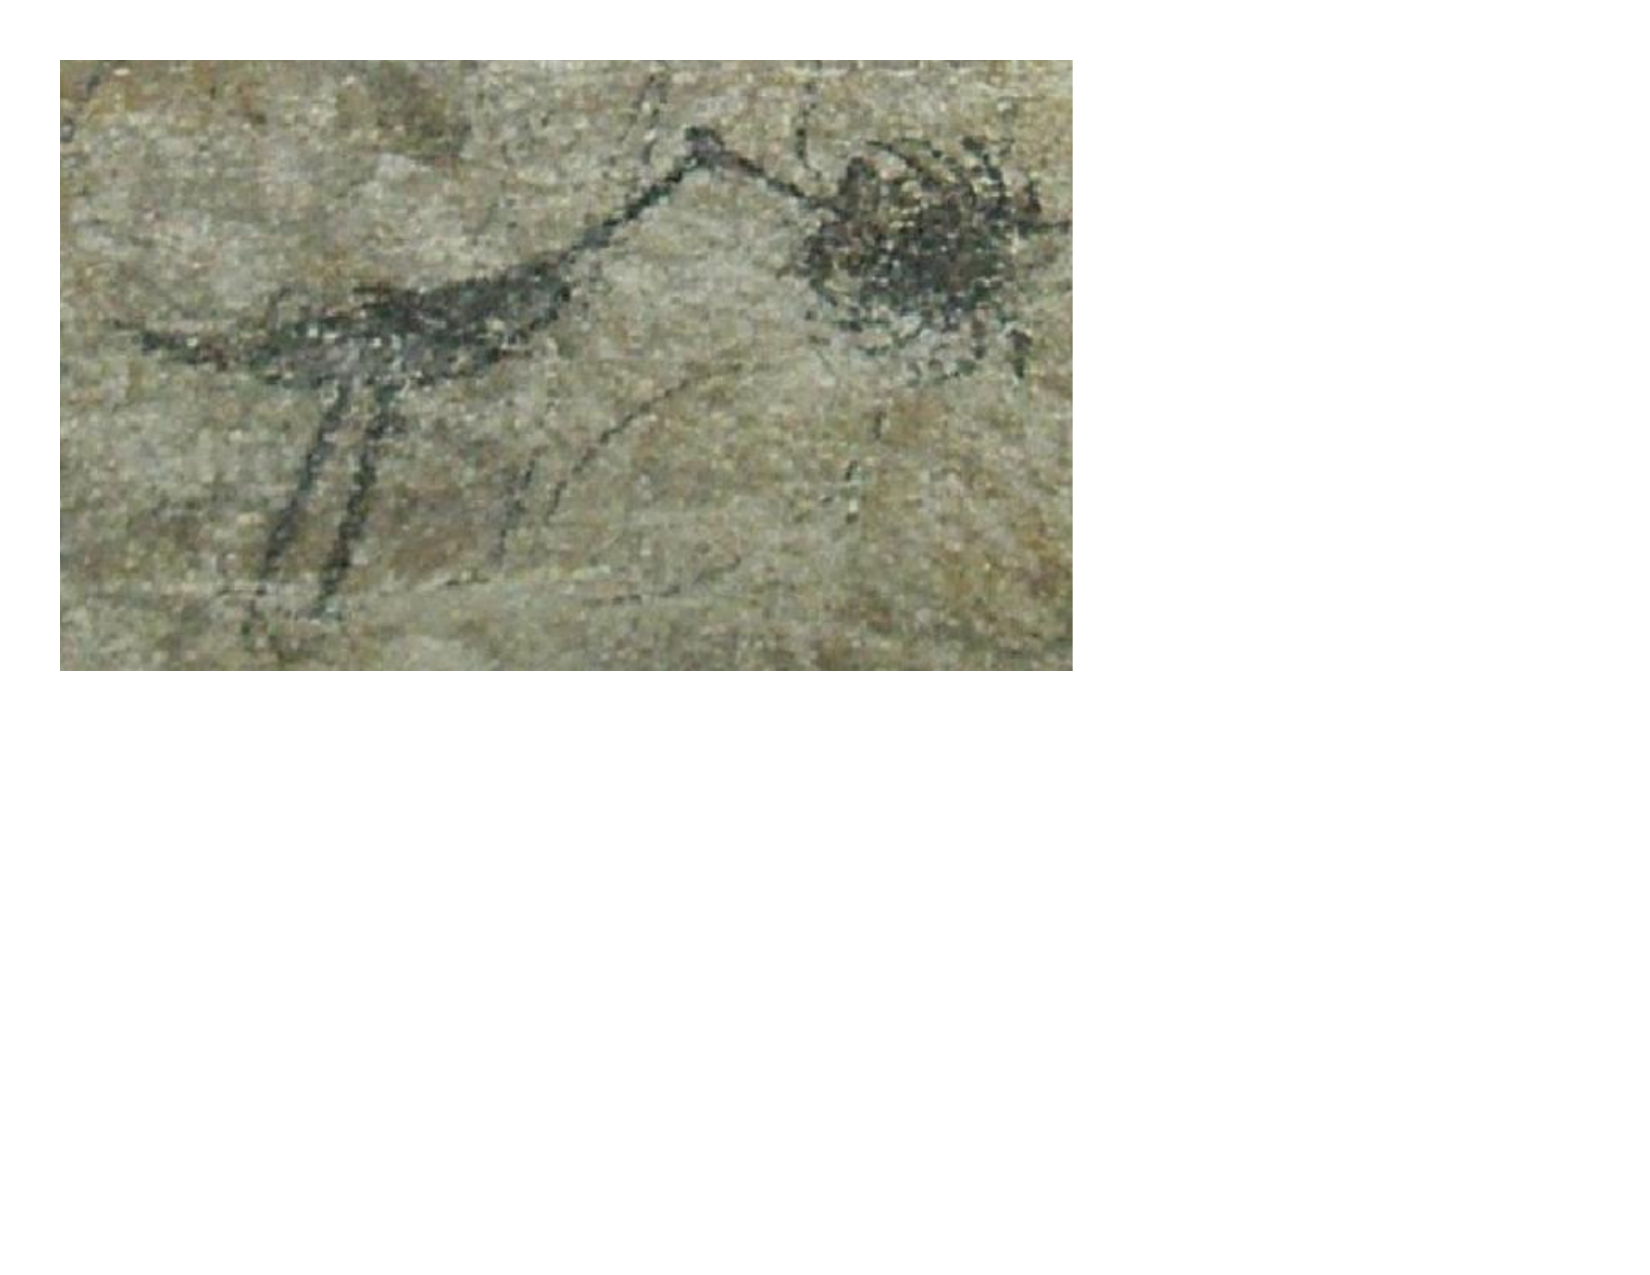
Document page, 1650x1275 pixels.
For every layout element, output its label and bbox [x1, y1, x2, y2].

picture [60, 60, 1073, 671]
